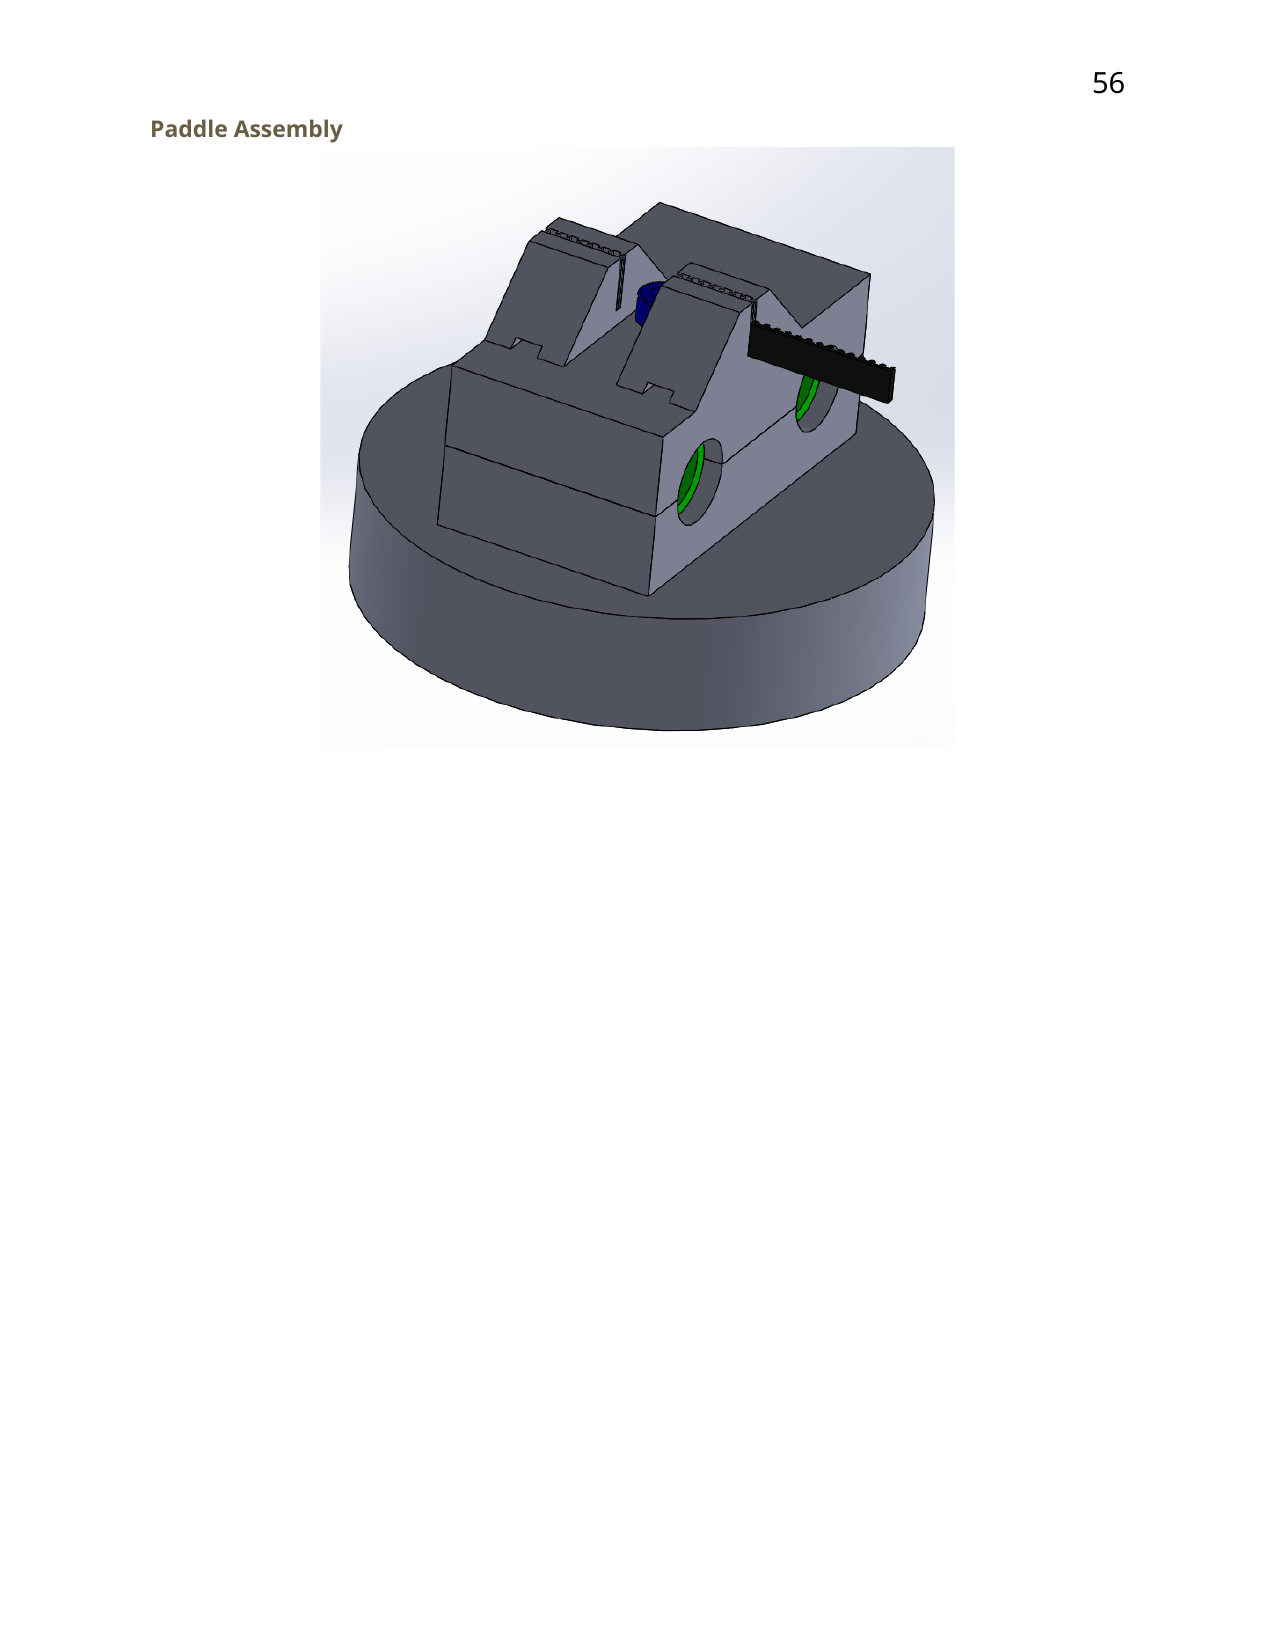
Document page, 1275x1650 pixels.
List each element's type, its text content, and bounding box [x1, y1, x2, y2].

picture [320, 147, 955, 748]
text Paddle Assembly [150, 112, 1125, 144]
